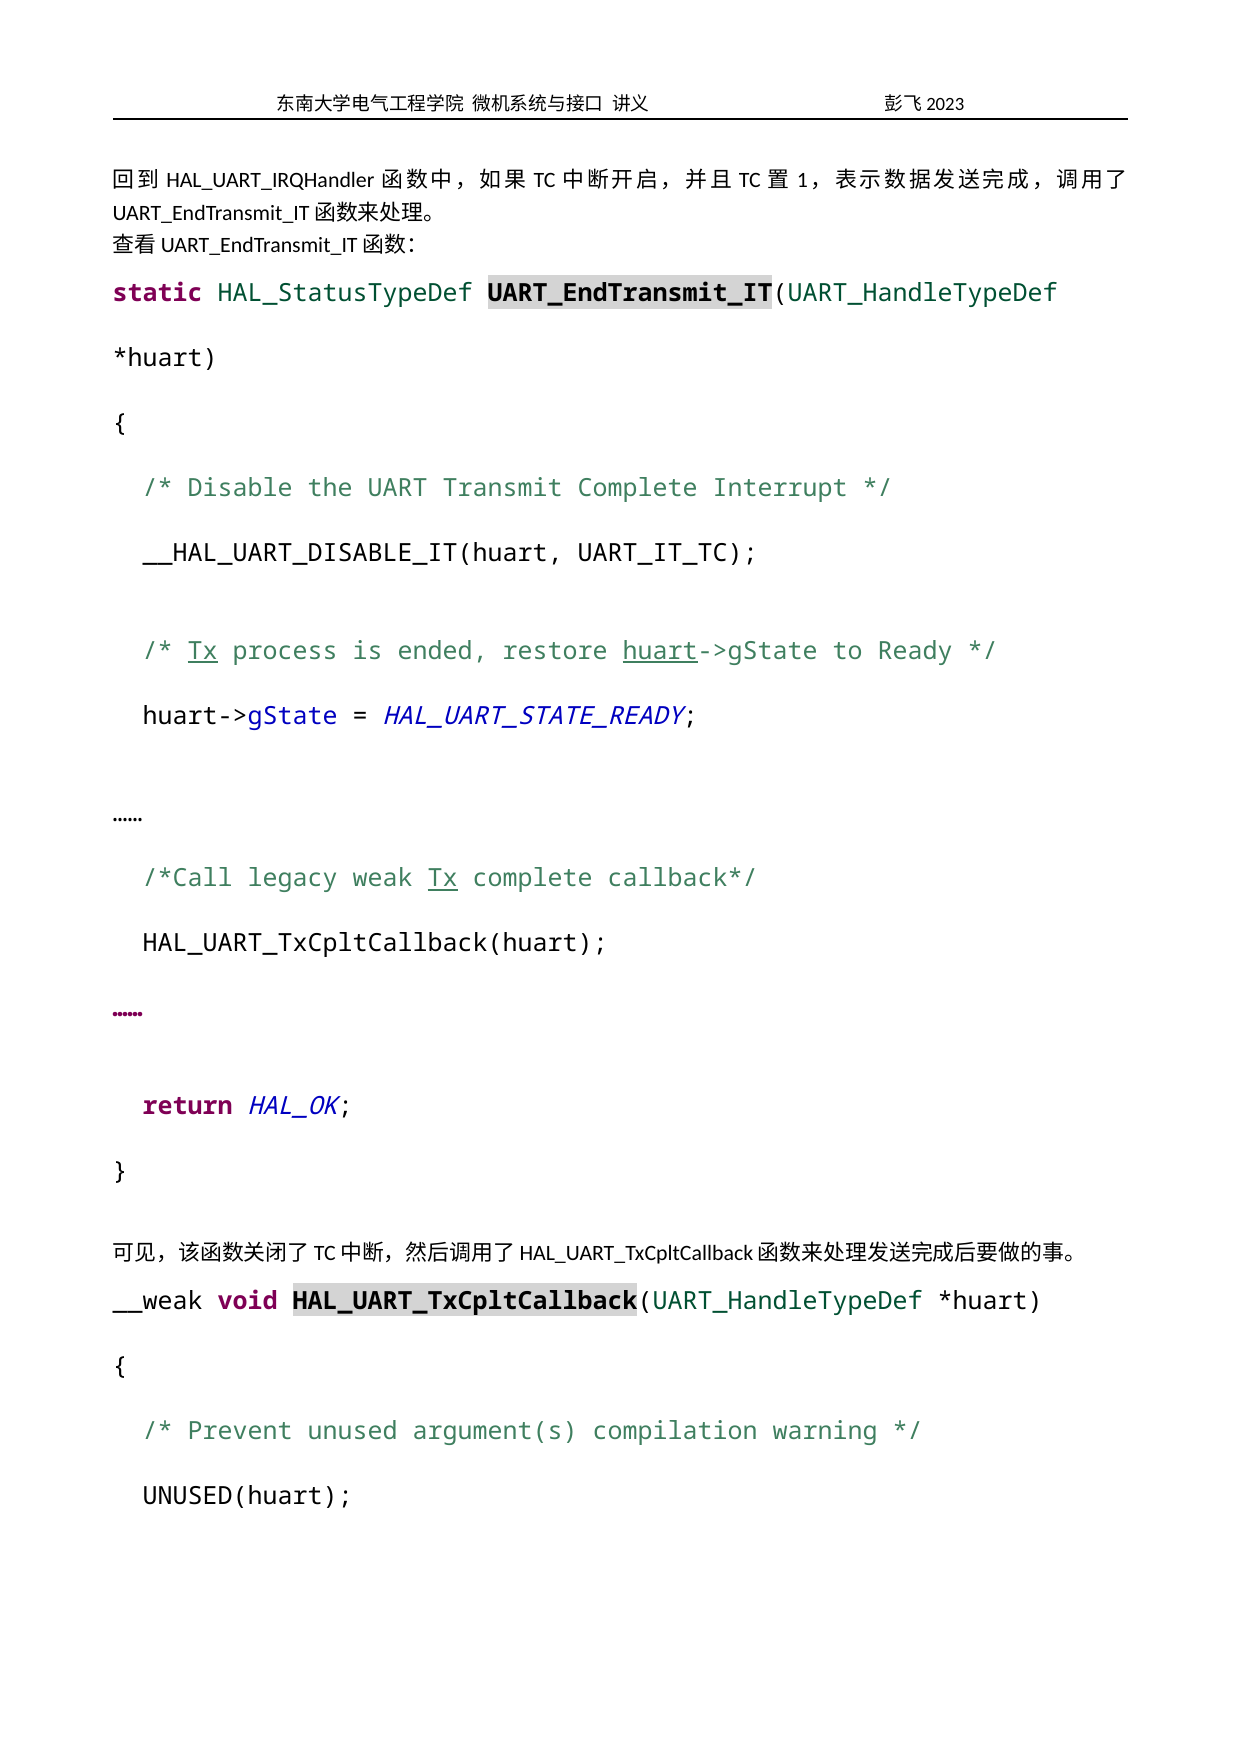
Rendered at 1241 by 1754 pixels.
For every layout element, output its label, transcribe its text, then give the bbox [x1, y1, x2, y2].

text /* Disable the UART Transmit Complete Interrupt */ [112, 454, 1128, 519]
text { [112, 1332, 1128, 1397]
text } [112, 1137, 1128, 1202]
text HAL_UART_TxCpltCallback(huart); [112, 909, 1128, 974]
text static HAL_StatusTypeDef UART_EndTransmit_IT(UART_HandleTypeDef *huart) [112, 259, 1128, 389]
text /*Call legacy weak Tx complete callback*/ [112, 844, 1128, 909]
text 查看UART_EndTransmit_IT函数： [112, 227, 1128, 259]
text …… [112, 974, 1128, 1039]
text 可见，该函数关闭了TC中断，然后调用了HAL_UART_TxCpltCallback函数来处理发送完成后要做的事。 [112, 1234, 1128, 1267]
text __HAL_UART_DISABLE_IT(huart, UART_IT_TC); [112, 519, 1128, 584]
text return HAL_OK; [112, 1072, 1128, 1137]
text UNUSED(huart); [112, 1462, 1128, 1527]
text huart->gState = HAL_UART_STATE_READY; [112, 682, 1128, 747]
text /* Prevent unused argument(s) compilation warning */ [112, 1397, 1128, 1462]
text …… [112, 779, 1128, 844]
text /* Tx process is ended, restore huart->gState to Ready */ [112, 617, 1128, 682]
text { [112, 389, 1128, 454]
text 回到HAL_UART_IRQHandler函数中，如果TC中断开启，并且TC置1，表示数据发送完成，调用了UART_EndTransmit_IT函数来处理。 [112, 162, 1128, 227]
text __weak void HAL_UART_TxCpltCallback(UART_HandleTypeDef *huart) [112, 1267, 1128, 1332]
